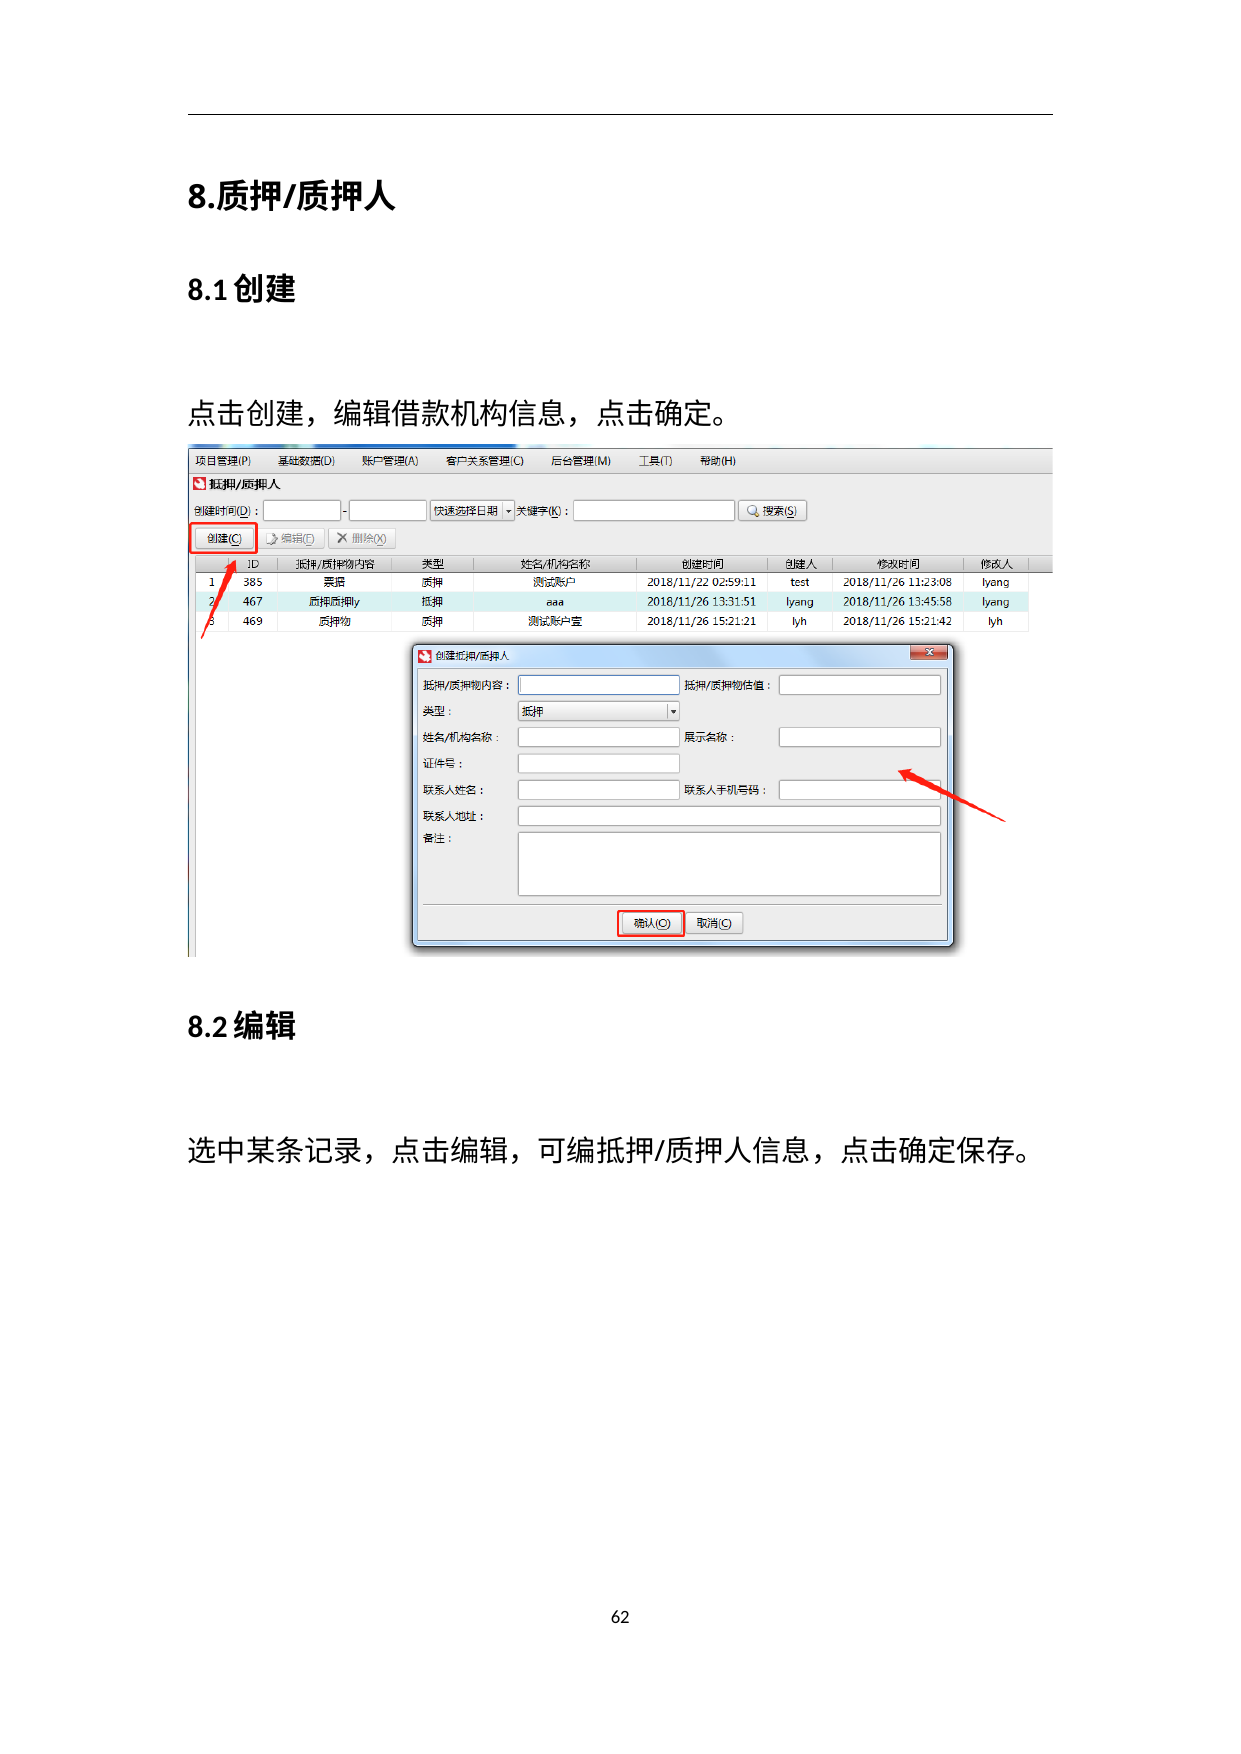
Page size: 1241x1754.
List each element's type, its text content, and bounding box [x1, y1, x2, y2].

subtitle 8.2编辑 [187, 991, 1053, 1056]
text 选中某条记录，点击编辑，可编抵押/质押人信息，点击确定保存。 [187, 1116, 1053, 1181]
text 8.质押/质押人 [187, 162, 1053, 227]
text 点击创建，编辑借款机构信息，点击确定。 [187, 379, 1053, 444]
subtitle 8.1创建 [187, 254, 1053, 319]
picture [187, 444, 1053, 957]
